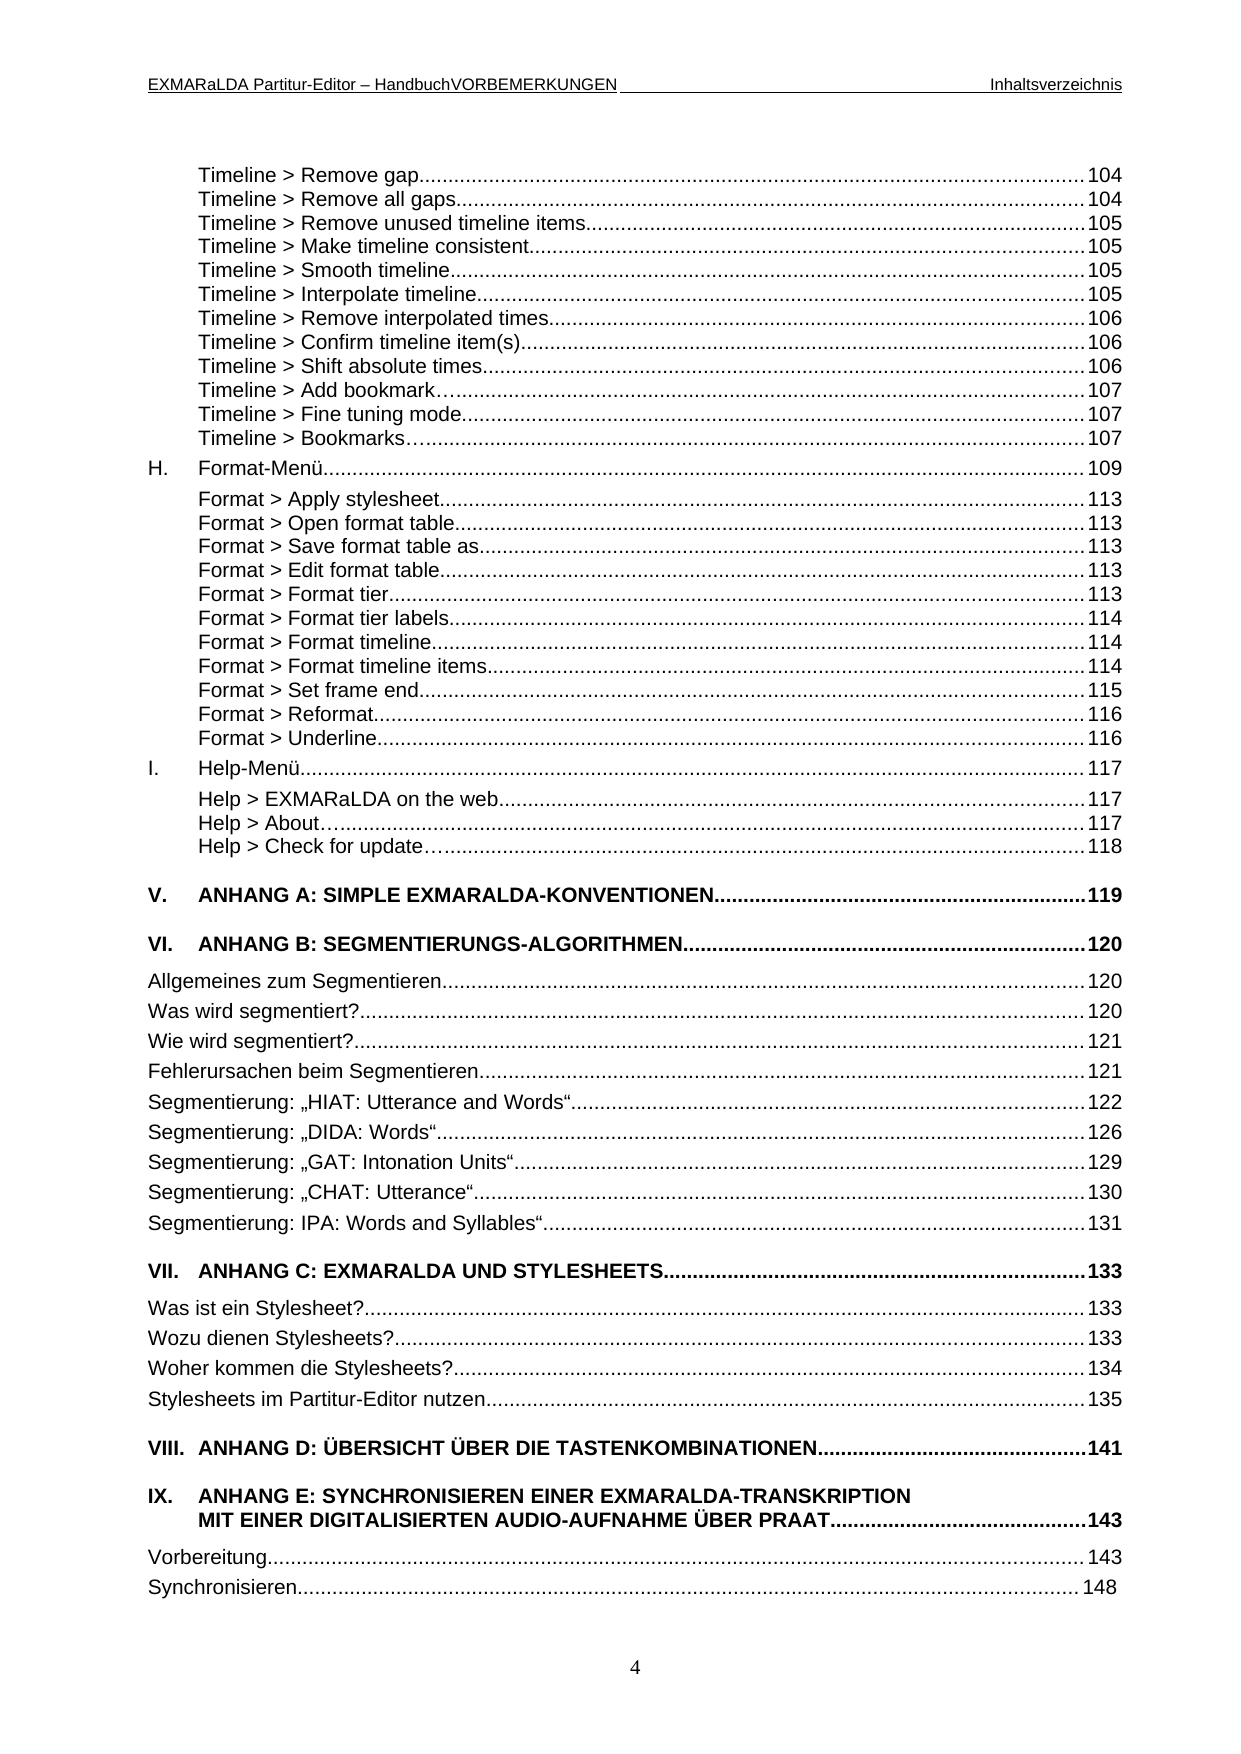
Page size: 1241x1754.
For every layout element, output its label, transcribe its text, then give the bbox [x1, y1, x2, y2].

text Timeline > Remove all gaps 104 [198, 186, 1122, 210]
text Format > Open format table... 113 [198, 510, 1122, 534]
text Timeline > Remove gap 104 [198, 162, 1122, 186]
text Segmentierung: „HIAT: Utterance and Words“ 122 [148, 1089, 1122, 1113]
text Format > Format tier labels... 114 [198, 606, 1122, 630]
text Synchronisieren 148 [148, 1575, 1122, 1599]
text Format > Format timeline... 114 [198, 630, 1122, 654]
text Format > Apply stylesheet 113 [198, 486, 1122, 510]
text Timeline > Shift absolute times... 106 [198, 354, 1122, 378]
text Stylesheets im Partitur-Editor nutzen 135 [148, 1386, 1122, 1410]
text IX. ANHANG E: Synchronisieren einer EXMARaLDA-Transkription mit einer digitalisierten AUDIO-Aufnahme über PRAAT 143 [148, 1484, 1122, 1532]
text Was ist ein Stylesheet? 133 [148, 1296, 1122, 1320]
text Timeline > Remove interpolated times 106 [198, 306, 1122, 330]
text Timeline > Bookmarks… 107 [198, 426, 1122, 450]
text Timeline > Remove unused timeline items 105 [198, 210, 1122, 234]
text Fehlerursachen beim Segmentieren 121 [148, 1059, 1122, 1083]
text Format > Edit format table... 113 [198, 558, 1122, 582]
text Format > Underline 116 [198, 726, 1122, 750]
text Timeline > Fine tuning mode 107 [198, 402, 1122, 426]
text Timeline > Confirm timeline item(s) 106 [198, 330, 1122, 354]
text Vorbereitung 143 [148, 1545, 1122, 1569]
text Format > Format tier... 113 [198, 582, 1122, 606]
text Segmentierung: „CHAT: Utterance“ 130 [148, 1180, 1122, 1204]
text Format > Save format table as... 113 [198, 534, 1122, 558]
text Help > Check for update… 118 [198, 834, 1122, 858]
text Segmentierung: „GAT: Intonation Units“ 129 [148, 1150, 1122, 1174]
text Segmentierung: IPA: Words and Syllables“ 131 [148, 1210, 1122, 1234]
text Timeline > Add bookmark… 107 [198, 378, 1122, 402]
text Was wird segmentiert? 120 [148, 999, 1122, 1023]
text VIII. Anhang d: ÜBERSICHT ÜBER DIE TASTENkombinationen 141 [148, 1435, 1122, 1459]
text Timeline > Make timeline consistent 105 [198, 234, 1122, 258]
text Help > About… 117 [198, 810, 1122, 834]
text V. Anhang A: SIMPLE EXMARaLDA-Konventionen 119 [148, 883, 1122, 907]
text Segmentierung: „DIDA: Words“ 126 [148, 1120, 1122, 1144]
text Wozu dienen Stylesheets? 133 [148, 1326, 1122, 1350]
text Format > Set frame end 115 [198, 678, 1122, 702]
text Allgemeines zum Segmentieren 120 [148, 969, 1122, 993]
text VI. Anhang B: Segmentierungs-Algorithmen 120 [148, 932, 1122, 956]
text I. Help-Menü 117 [148, 756, 1122, 780]
text Timeline > Smooth timeline... 105 [198, 258, 1122, 282]
text VII. Anhang C: EXMARALDA und stylesheets 133 [148, 1259, 1122, 1283]
text Timeline > Interpolate timeline... 105 [198, 282, 1122, 306]
text Format > Reformat 116 [198, 702, 1122, 726]
text Woher kommen die Stylesheets? 134 [148, 1356, 1122, 1380]
text Wie wird segmentiert? 121 [148, 1029, 1122, 1053]
text H. Format-Menü 109 [148, 456, 1122, 480]
text Help > EXMARaLDA on the web 117 [198, 786, 1122, 810]
text Format > Format timeline items... 114 [198, 654, 1122, 678]
